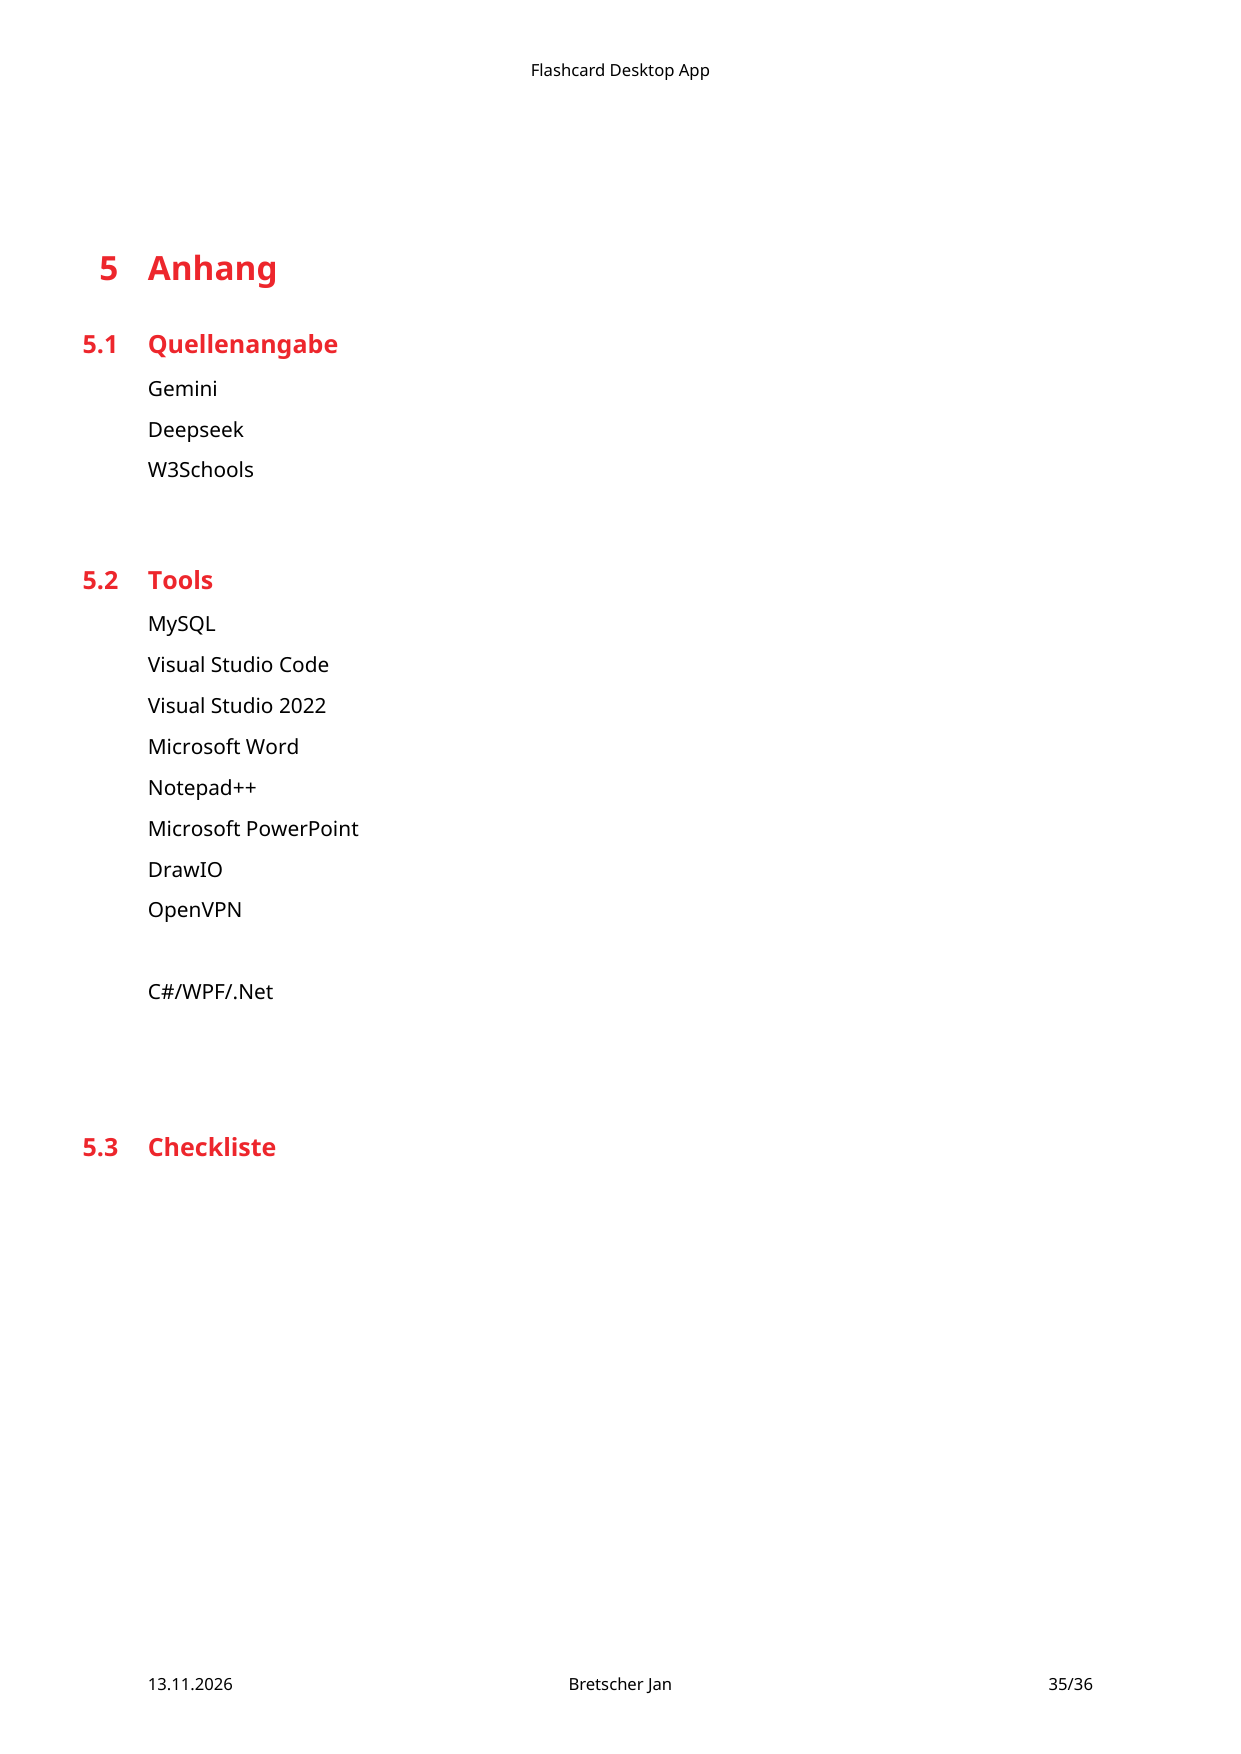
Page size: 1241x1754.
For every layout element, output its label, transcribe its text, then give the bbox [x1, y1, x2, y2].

subtitle Anhang [118, 244, 1092, 290]
text MySQL [148, 609, 1092, 637]
text C#/WPF/.Net [148, 977, 1092, 1006]
subtitle Tools [118, 562, 1092, 597]
text W3Schools [148, 456, 1092, 484]
text Visual Studio 2022 [148, 691, 1092, 719]
text Microsoft PowerPoint [148, 814, 1092, 842]
text Deepseek [148, 415, 1092, 443]
text DrawIO [148, 855, 1092, 883]
text Notepad++ [148, 773, 1092, 801]
text Gemini [148, 374, 1092, 402]
text Microsoft Word [148, 732, 1092, 760]
subtitle Checkliste [118, 1129, 1092, 1163]
text Visual Studio Code [148, 650, 1092, 678]
subtitle Quellenangabe [118, 327, 1092, 361]
text OpenVPN [148, 896, 1092, 924]
